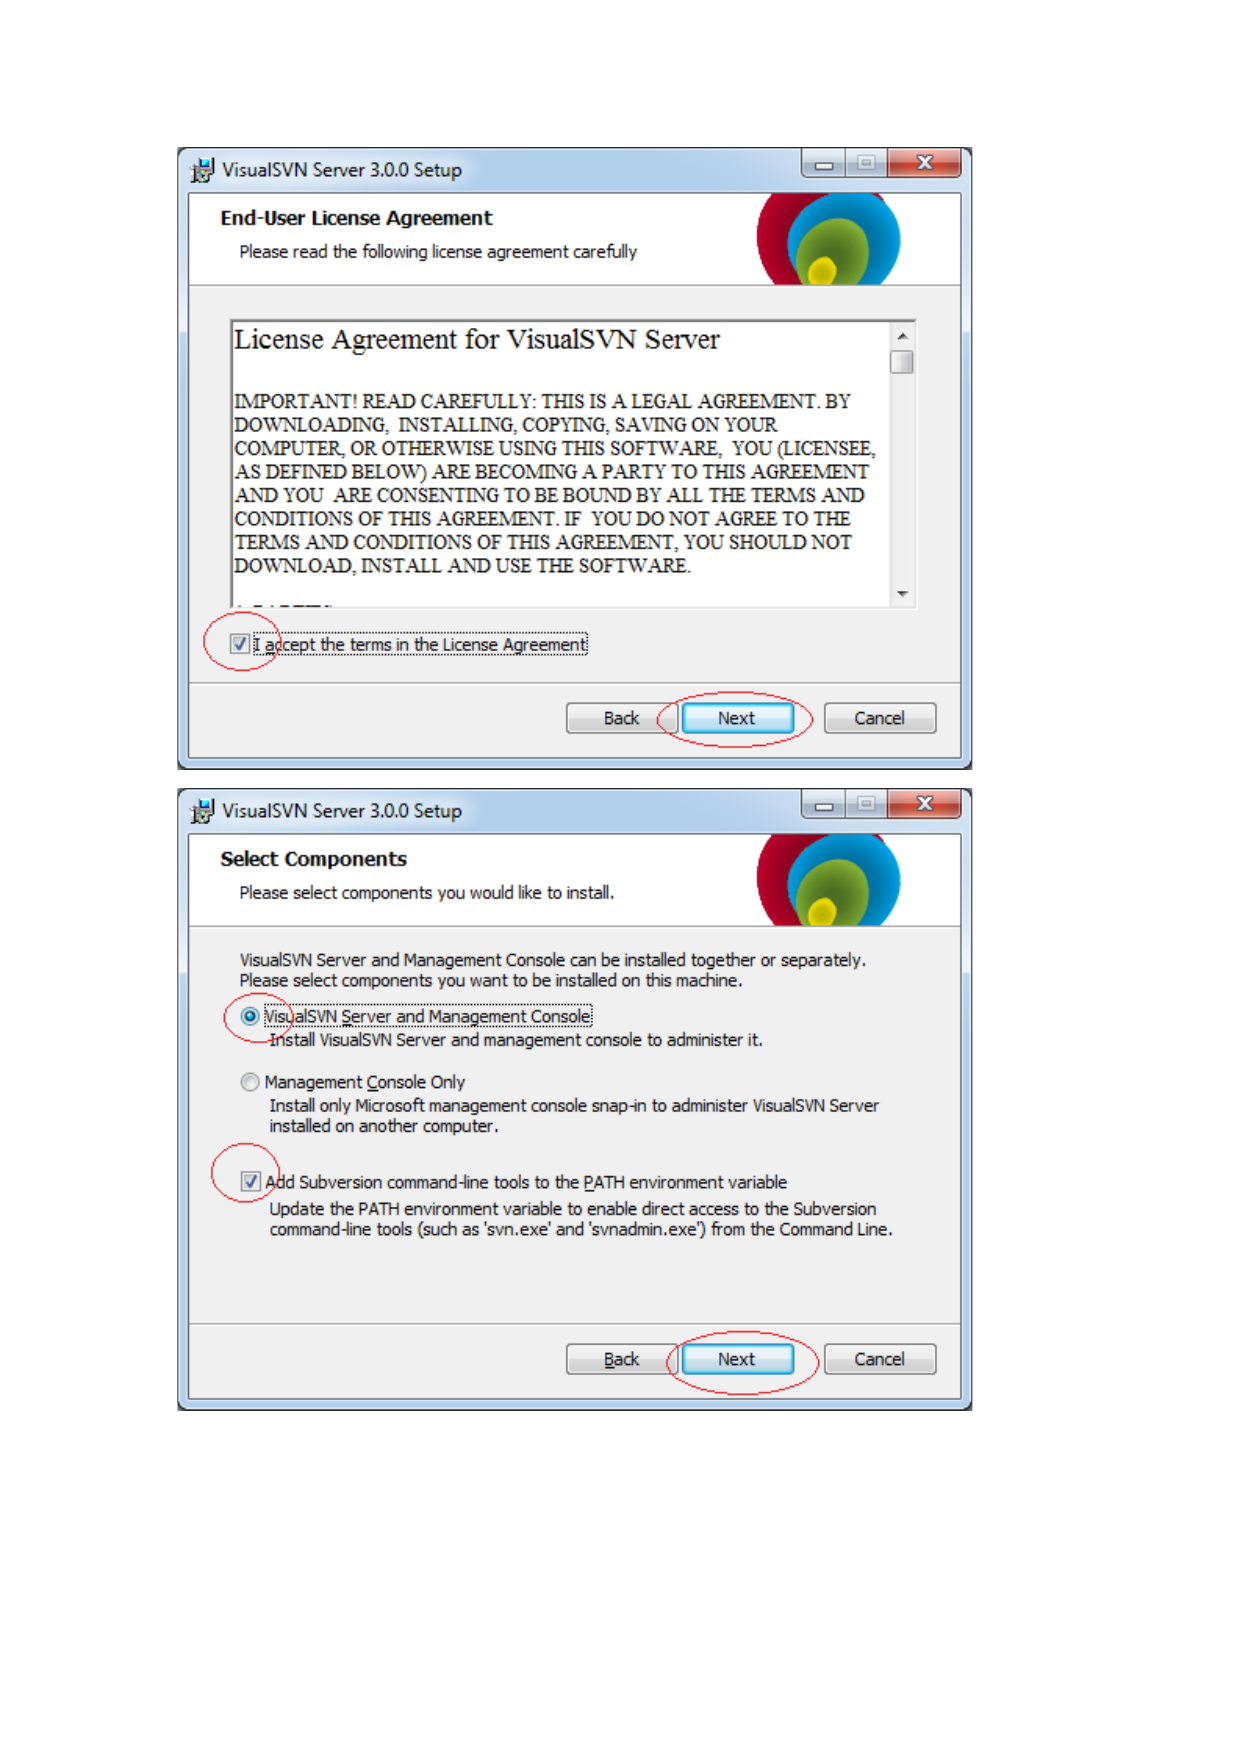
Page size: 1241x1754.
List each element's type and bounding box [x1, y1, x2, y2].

picture [177, 147, 973, 770]
picture [177, 788, 973, 1411]
